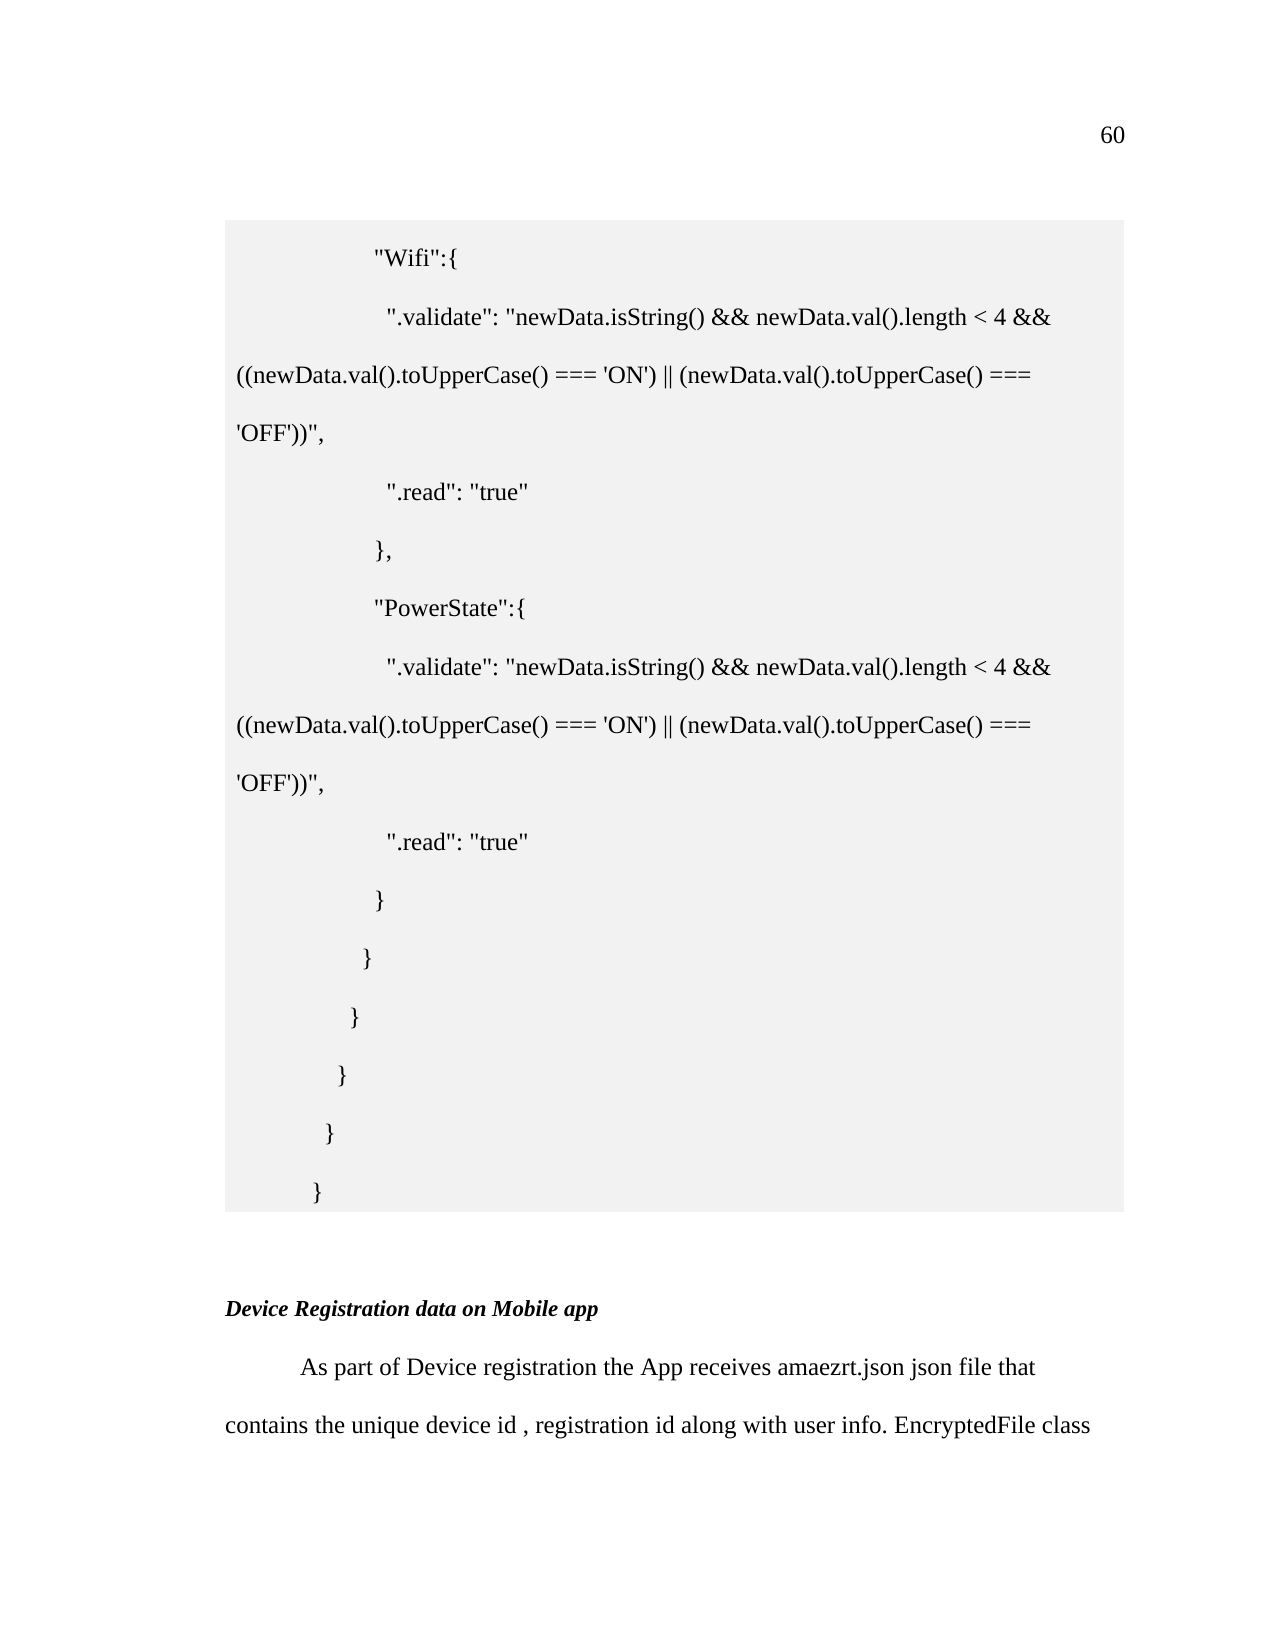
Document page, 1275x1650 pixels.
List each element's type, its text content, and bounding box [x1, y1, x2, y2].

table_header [225, 220, 1124, 1212]
subtitle Device Registration data on Mobile app [225, 1270, 1125, 1328]
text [225, 1328, 1125, 1445]
